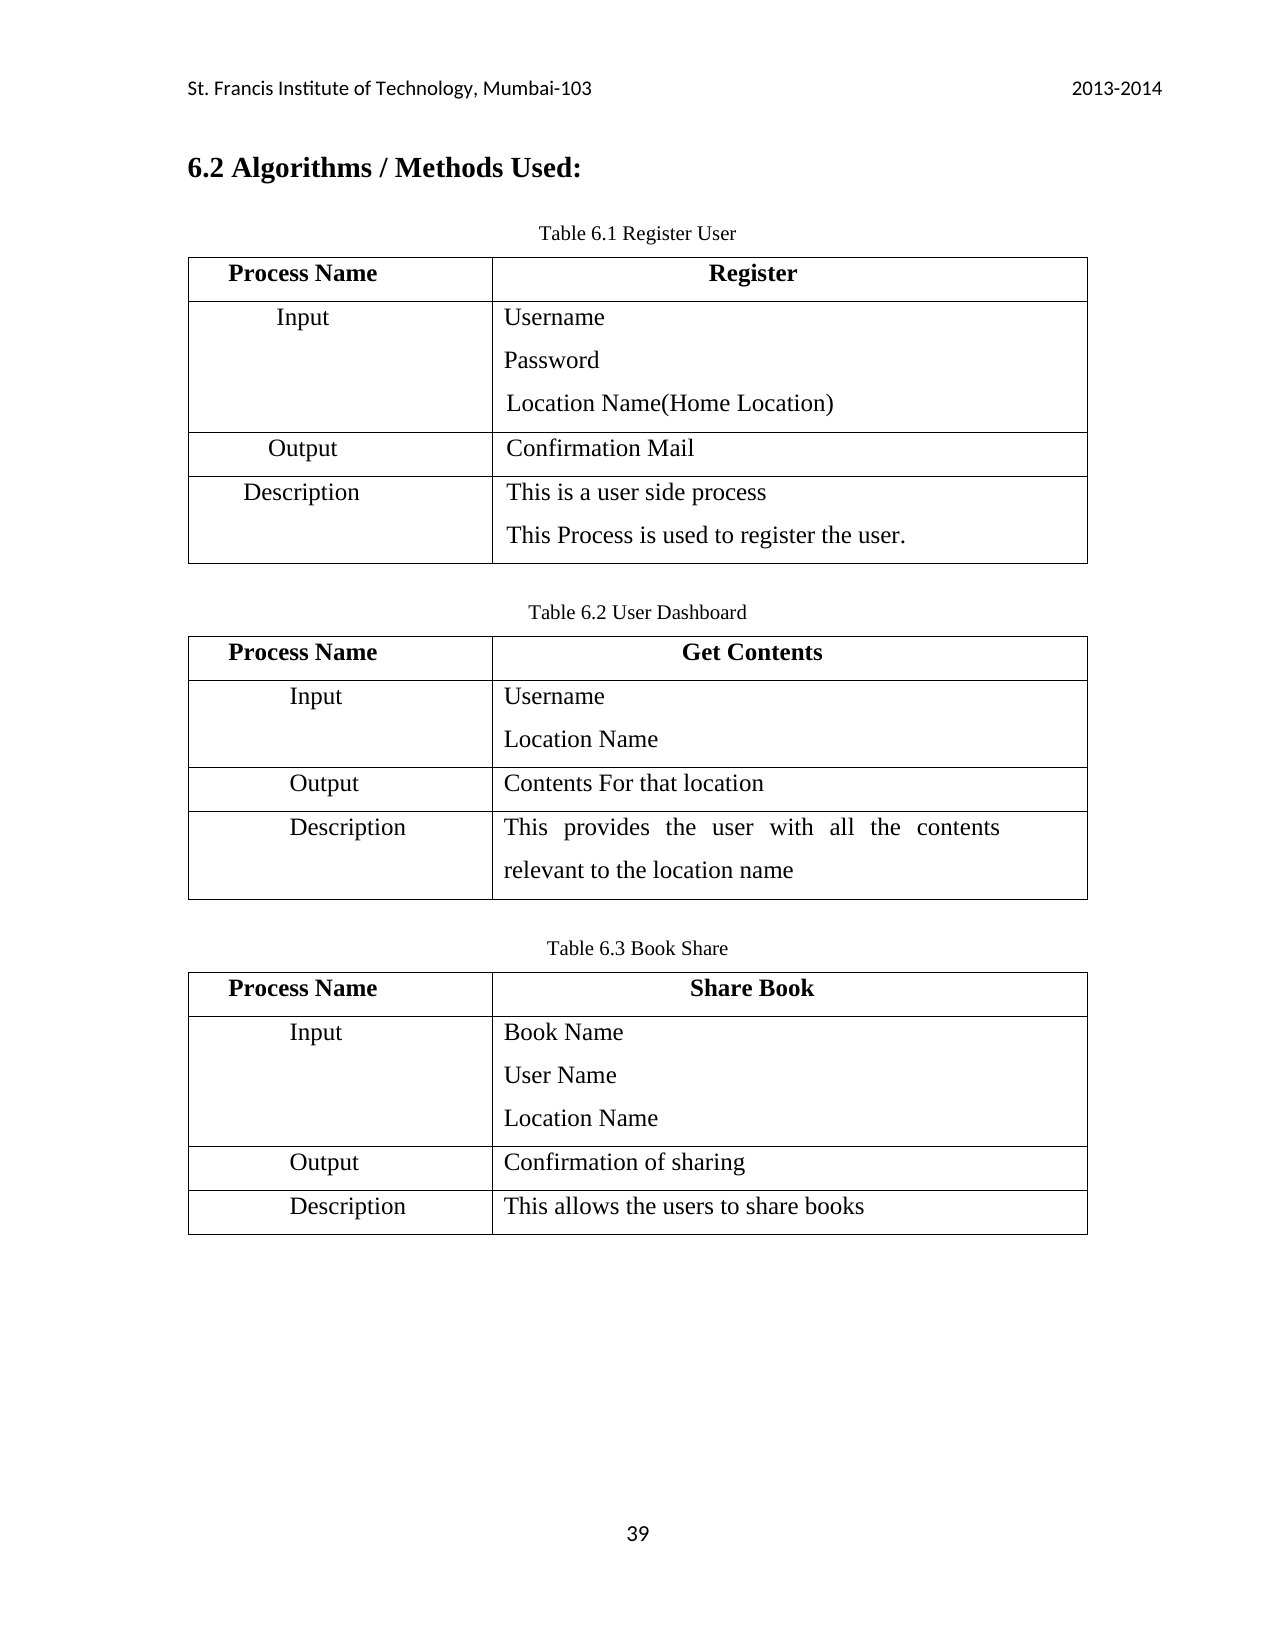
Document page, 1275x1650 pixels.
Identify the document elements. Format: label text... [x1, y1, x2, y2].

table_cell Confirmation Mail [493, 433, 1087, 476]
table_cell Output [189, 433, 492, 476]
table_cell Output [189, 1147, 492, 1190]
table_header Process Name [189, 637, 492, 680]
table_cell This allows the users to share books [493, 1191, 1087, 1234]
table_header Process Name [189, 973, 492, 1016]
text Table 6.1 Register User [187, 221, 1087, 245]
table_header Register [493, 258, 1087, 301]
table_cell Book Name User Name Location Name [493, 1017, 1087, 1146]
table_cell Username Location Name [493, 681, 1087, 767]
table_header Process Name [189, 258, 492, 301]
table_cell Input [189, 681, 492, 767]
table_cell This is a user side process This Process is used to register the user. [493, 477, 1087, 563]
table_cell Description [189, 1191, 492, 1234]
table_cell Confirmation of sharing [493, 1147, 1087, 1190]
text Table 6.2 User Dashboard [187, 600, 1087, 624]
text 6.2 Algorithms / Methods Used: [187, 150, 1087, 183]
table_header Get Contents [493, 637, 1087, 680]
text Table 6.3 Book Share [187, 936, 1087, 959]
table_cell Description [189, 477, 492, 563]
table_cell Input [189, 302, 492, 432]
table_header Share Book [493, 973, 1087, 1016]
table_cell Contents For that location [493, 768, 1087, 811]
table_cell Description [189, 812, 492, 898]
table_cell Output [189, 768, 492, 811]
table_cell Input [189, 1017, 492, 1146]
table_cell Username Password Location Name(Home Location) [493, 302, 1087, 432]
table_cell This provides the user with all the contents relevant to the location name [493, 812, 1087, 898]
